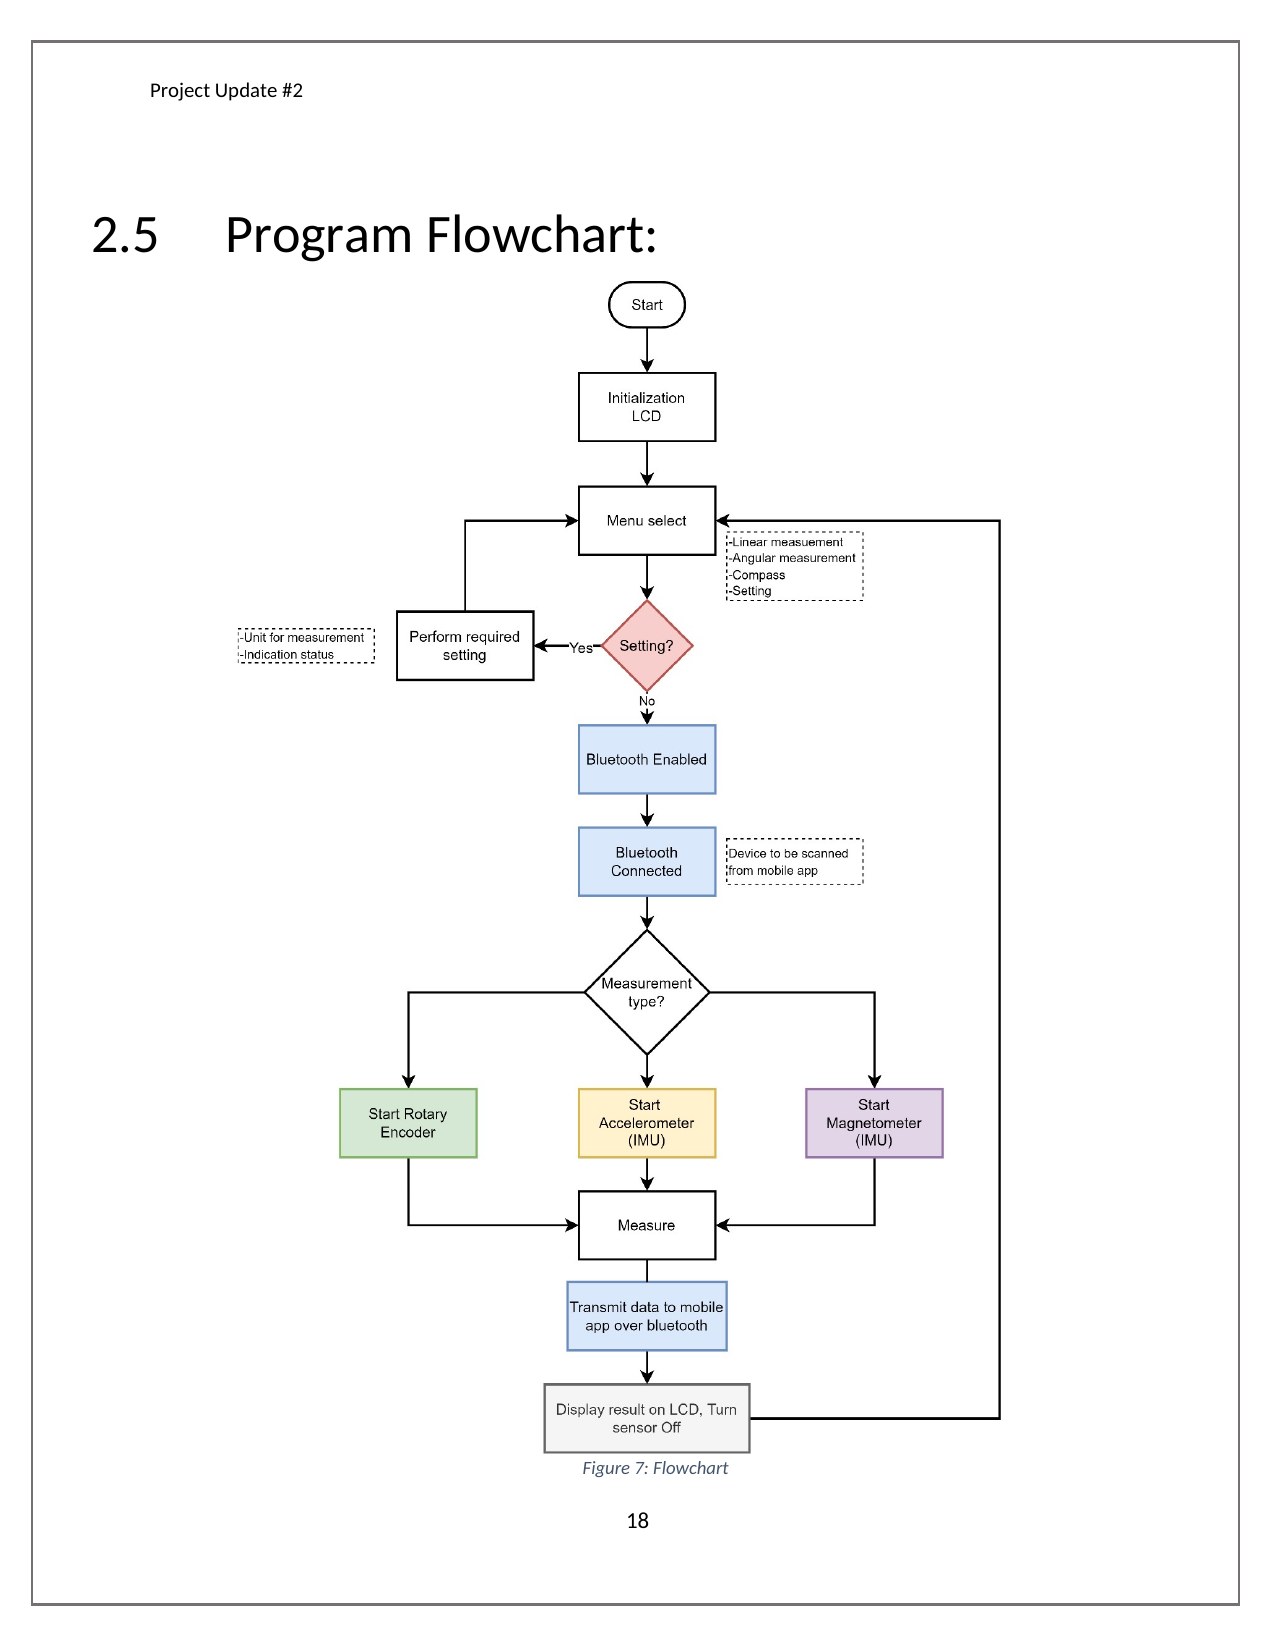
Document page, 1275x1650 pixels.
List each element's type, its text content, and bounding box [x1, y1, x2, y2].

subtitle Program Flowchart: [91, 200, 1163, 266]
text Figure 7: Flowchart [150, 1456, 1163, 1479]
picture [237, 280, 1010, 1454]
